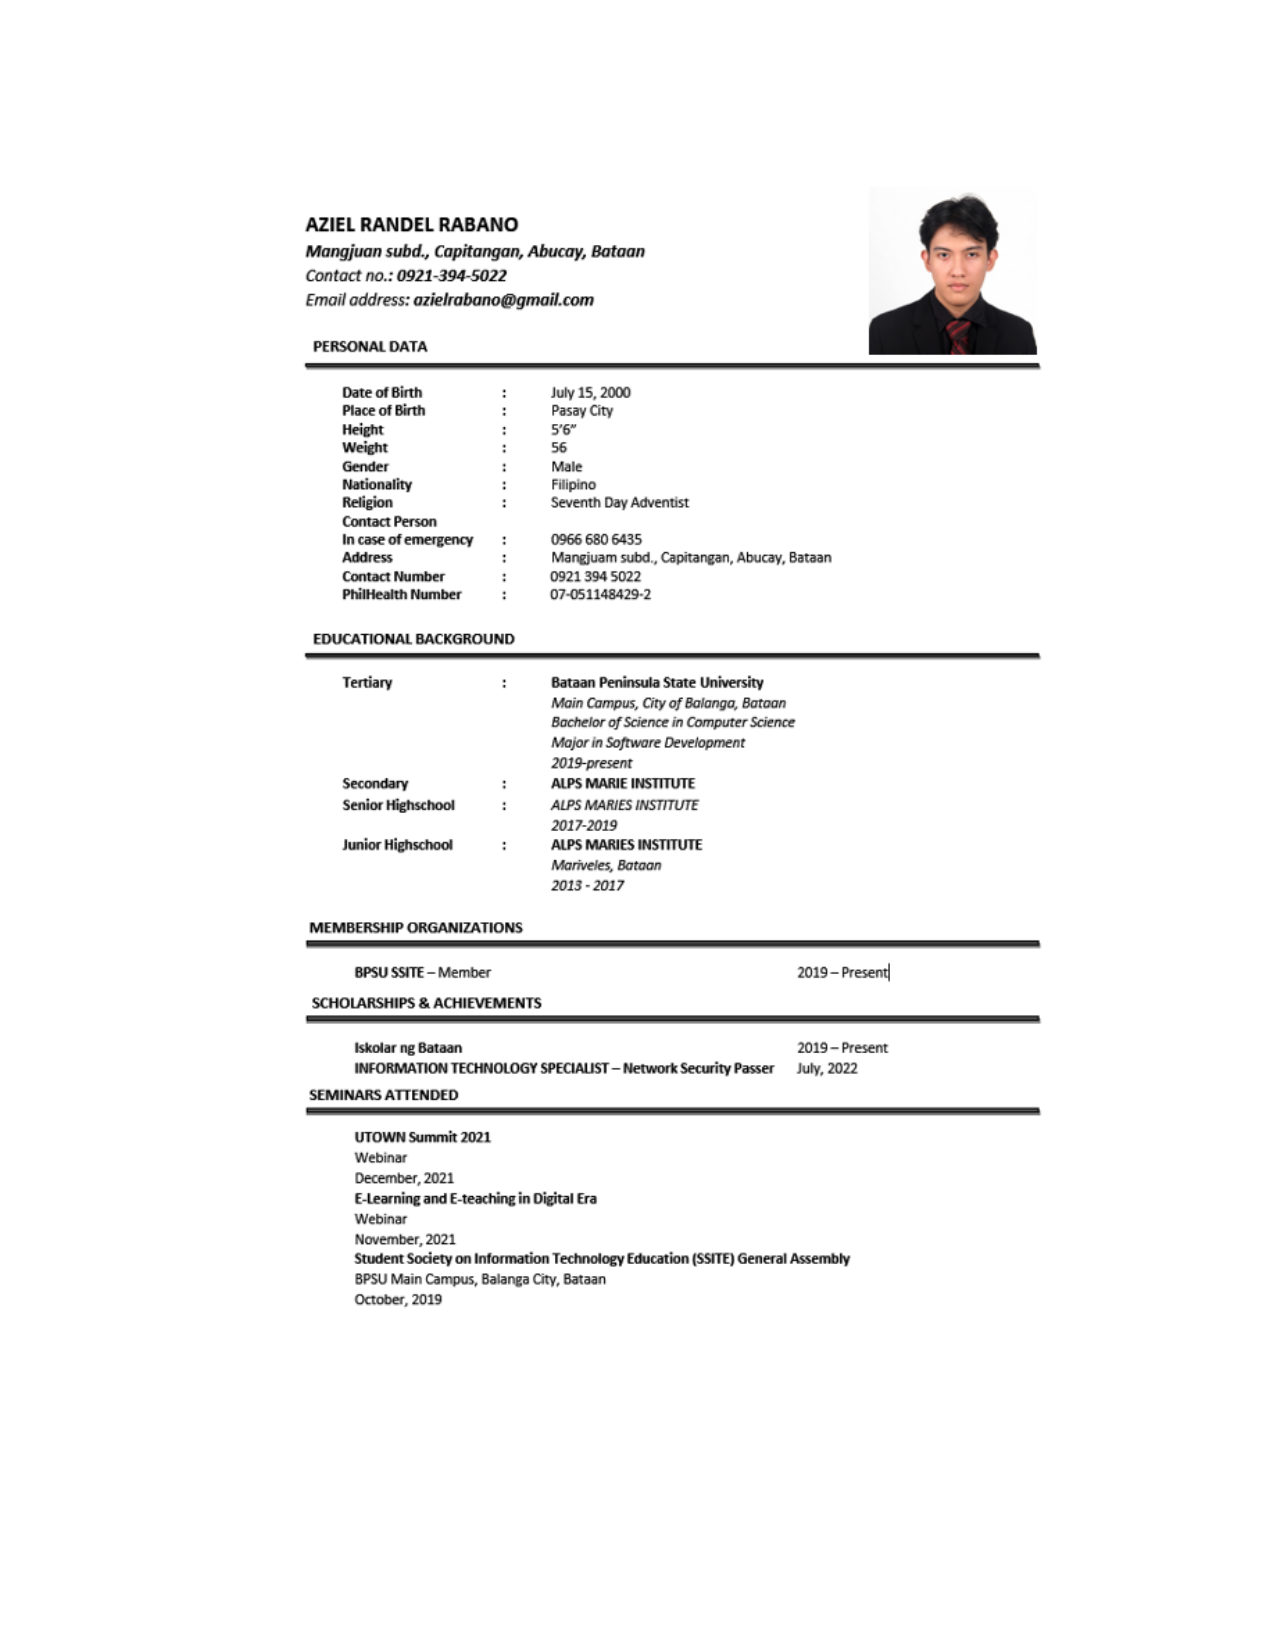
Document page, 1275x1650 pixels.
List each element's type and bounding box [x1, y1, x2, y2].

picture [225, 176, 1125, 1332]
